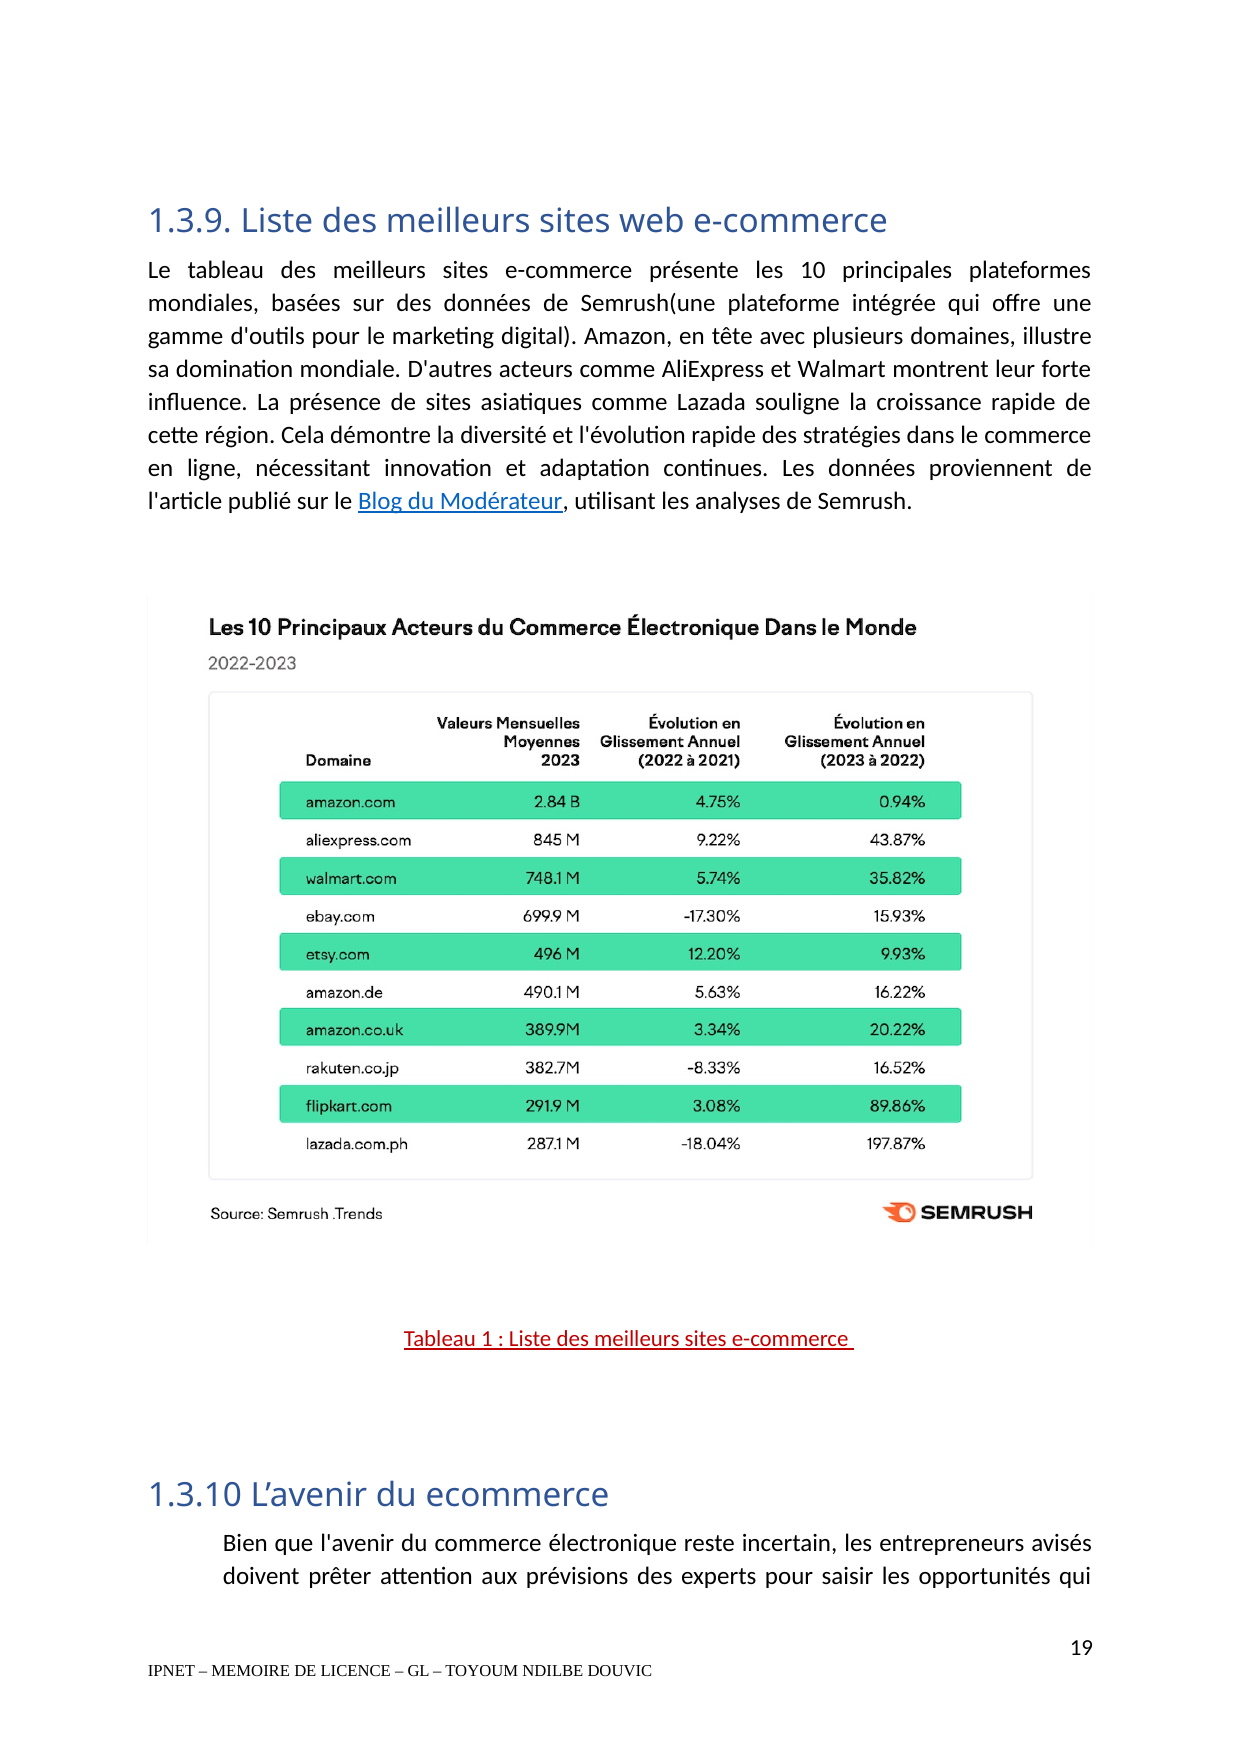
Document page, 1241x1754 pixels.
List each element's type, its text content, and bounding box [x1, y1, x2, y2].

subtitle 1.3.10 L’avenir du ecommerce [148, 1470, 1093, 1516]
text Tableau 1 : Liste des meilleurs sites e-commerce [373, 1324, 1093, 1352]
picture [147, 595, 1093, 1245]
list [223, 1528, 1093, 1591]
subtitle 1.3.9. Liste des meilleurs sites web e-commerce [148, 197, 1093, 243]
text Le tableau des meilleurs sites e-commerce présente les 10 principales plateformes mondiales, basées sur des données de Semrush(une plateforme intégrée qui offre une gamme d'outils pour le marketing digital). Amazon, en tête avec plusieurs domaines, illustre sa domination mondiale. D'autres acteurs comme AliExpress et Walmart montrent leur forte influence. La présence de sites asiatiques comme Lazada souligne la croissance rapide de cette région. Cela démontre la diversité et l'évolution rapide des stratégies dans le commerce en ligne, nécessitant innovation et adaptation continues. Les données proviennent de l'article publié sur le Blog du Modérateur, utilisant les analyses de Semrush. [148, 254, 1093, 515]
